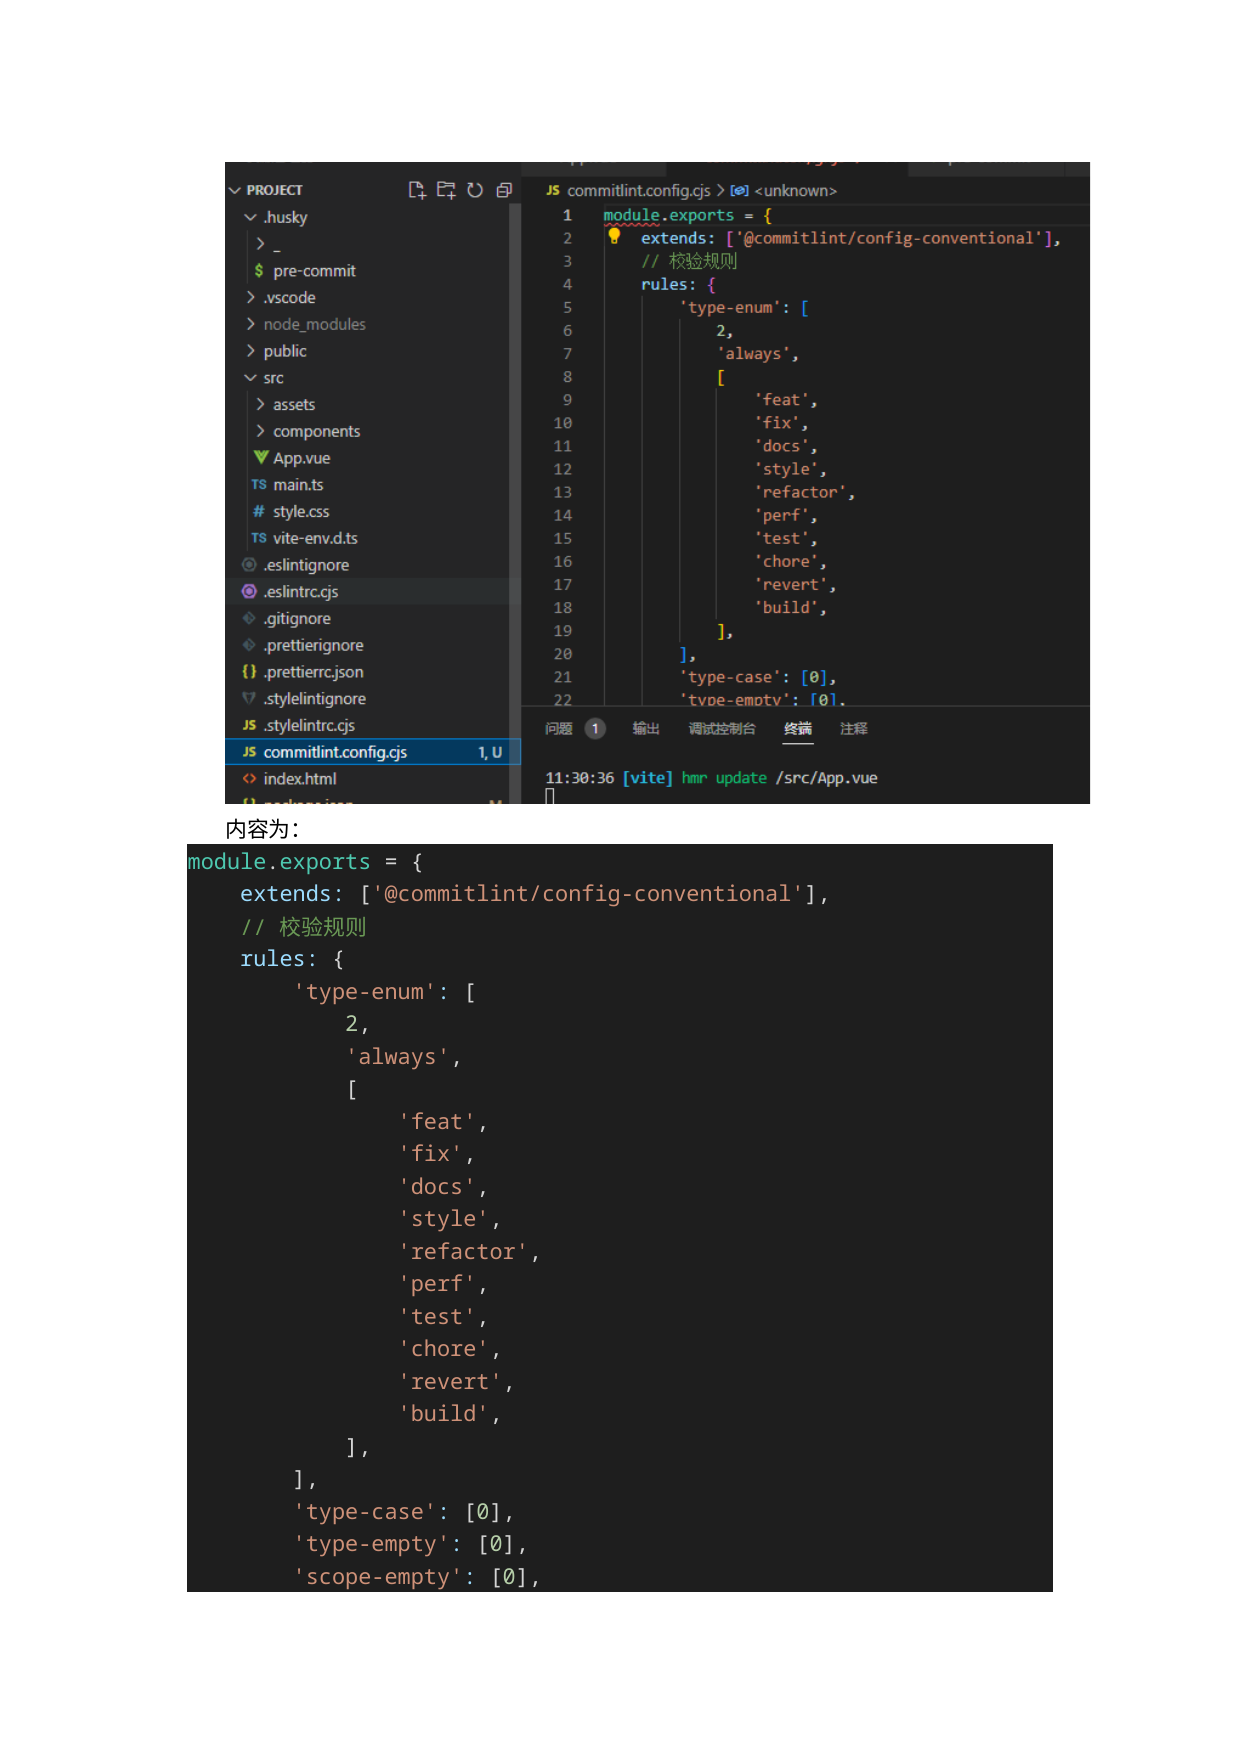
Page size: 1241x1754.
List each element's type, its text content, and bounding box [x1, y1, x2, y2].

text ], [187, 1429, 1053, 1462]
text 'style', [187, 1202, 1053, 1234]
text rules: { [187, 942, 1053, 974]
text 'build', [187, 1397, 1053, 1429]
text 'test', [187, 1299, 1053, 1332]
text 'always', [187, 1039, 1053, 1072]
text 'revert', [187, 1364, 1053, 1397]
text extends: ['@commitlint/config-conventional'], [187, 877, 1053, 909]
text 'chore', [187, 1332, 1053, 1364]
text 'type-empty': [0], [187, 1527, 1053, 1559]
text 'fix', [187, 1137, 1053, 1169]
text 'feat', [187, 1104, 1053, 1137]
text 'type-enum': [ [187, 974, 1053, 1007]
text [ [187, 1072, 1053, 1104]
list 内容为： [225, 812, 1053, 844]
text 2, [187, 1007, 1053, 1039]
text // 校验规则 [187, 909, 1053, 942]
text 'refactor', [187, 1234, 1053, 1267]
text 'scope-empty': [0], [187, 1559, 1053, 1592]
text 'docs', [187, 1169, 1053, 1202]
text 'perf', [187, 1267, 1053, 1299]
text 'type-case': [0], [187, 1494, 1053, 1527]
picture [225, 162, 1091, 804]
text ], [187, 1462, 1053, 1494]
text module.exports = { [187, 844, 1053, 877]
